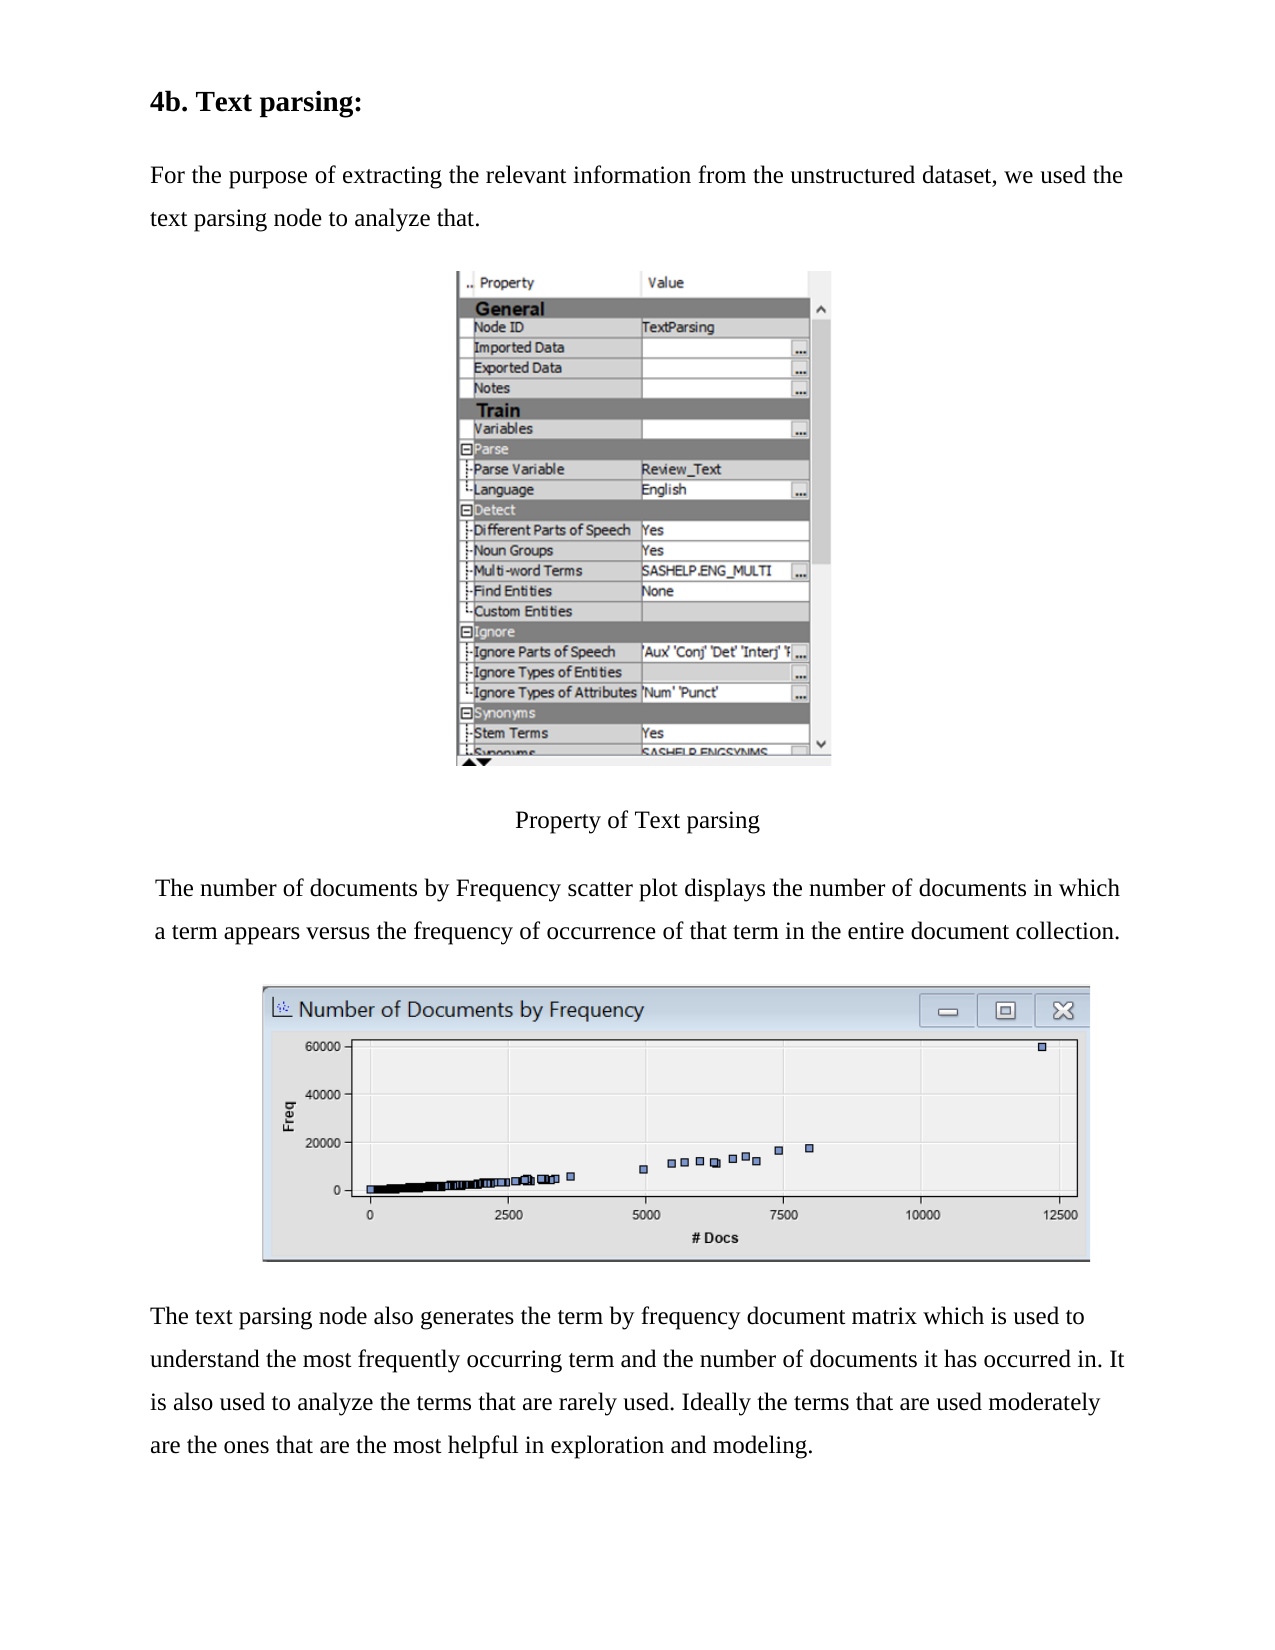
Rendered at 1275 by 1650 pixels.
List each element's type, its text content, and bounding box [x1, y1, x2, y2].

text Property of Text parsing [150, 805, 1125, 833]
text The number of documents by Frequency scatter plot displays the number of documents in which a term appears versus the frequency of occurrence of that term in the entire document collection. [150, 873, 1125, 945]
picture [262, 984, 1091, 1262]
picture [456, 271, 832, 766]
text 4b. Text parsing: [150, 84, 1125, 118]
text For the purpose of extracting the relevant information from the unstructured dataset, we used the text parsing node to analyze that. [150, 160, 1125, 232]
text The text parsing node also generates the term by frequency document matrix which is used to understand the most frequently occurring term and the number of documents it has occurred in. It is also used to analyze the terms that are rarely used. Ideally the terms that are used moderately are the ones that are the most helpful in exploration and modeling. [150, 1301, 1125, 1459]
